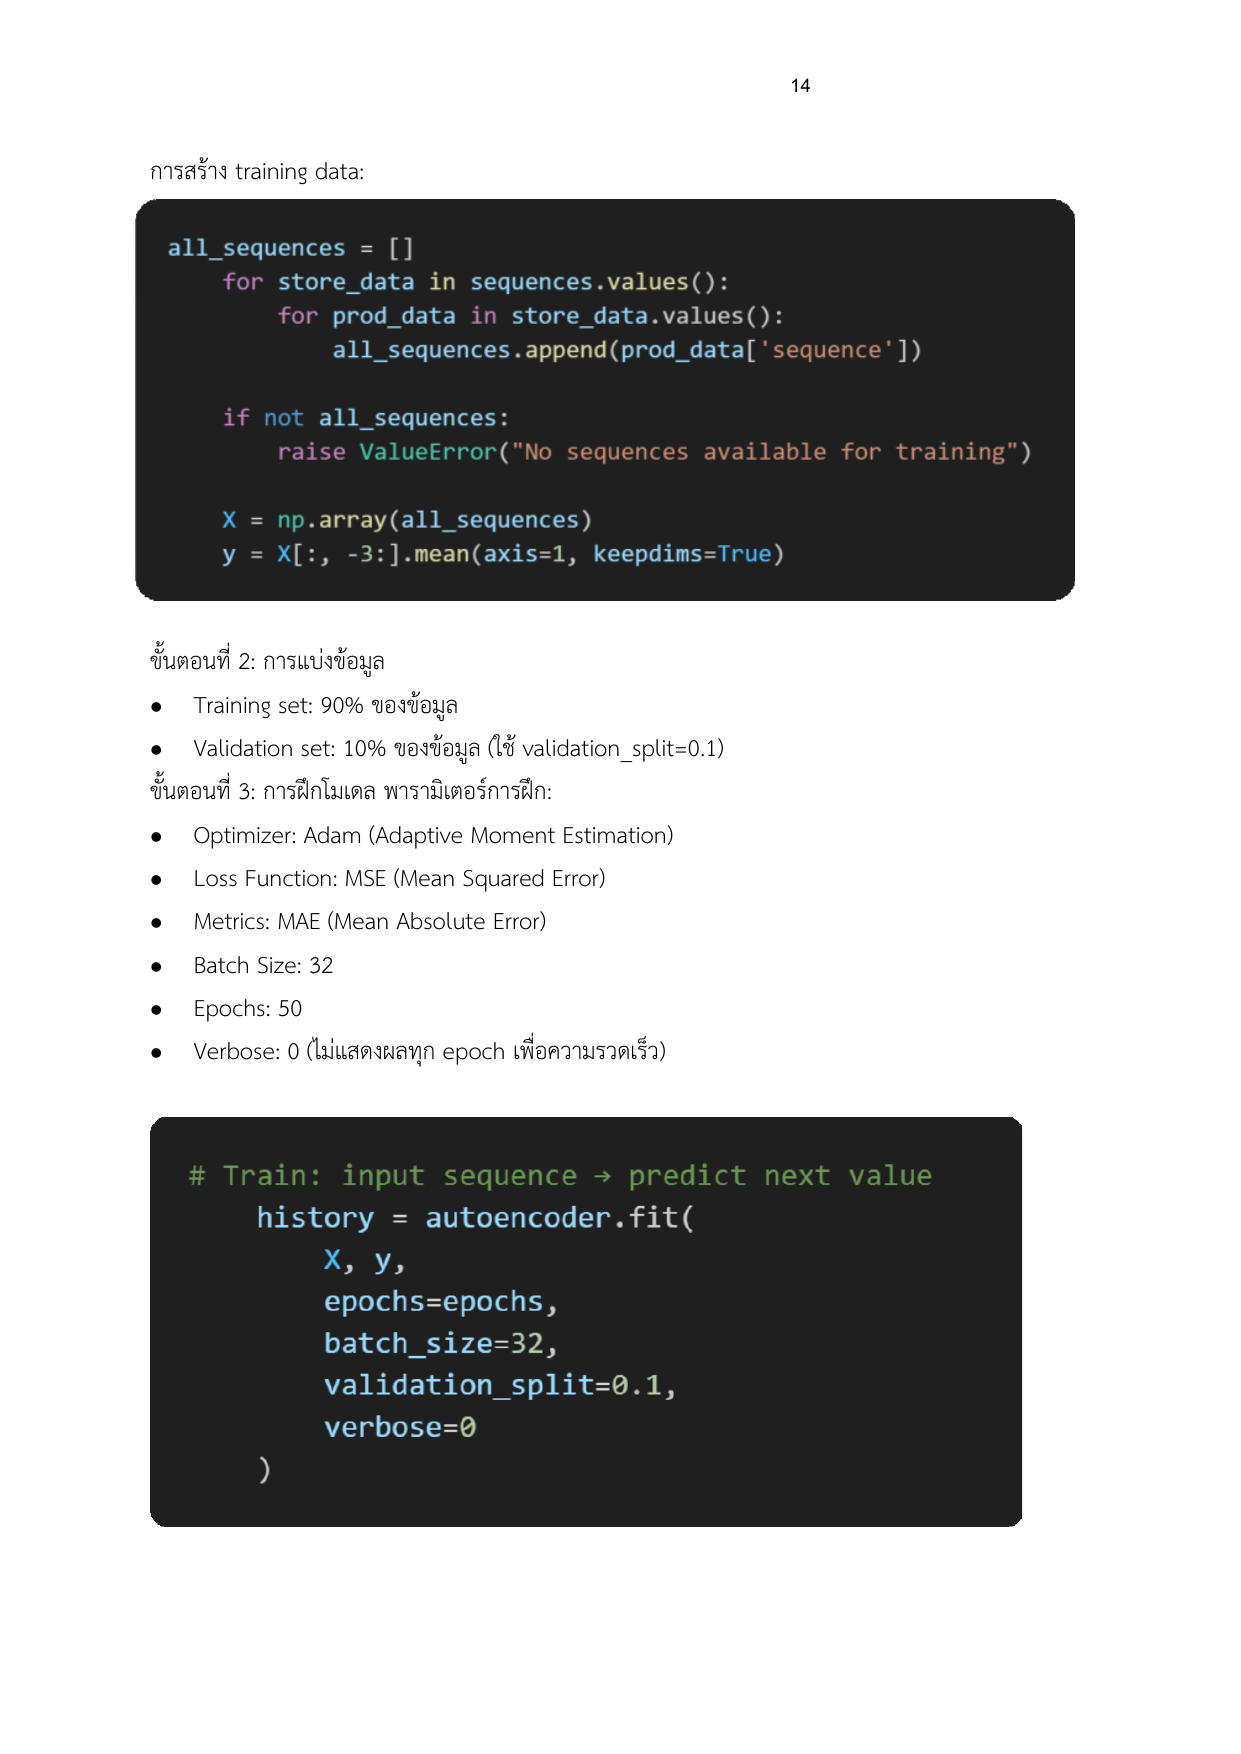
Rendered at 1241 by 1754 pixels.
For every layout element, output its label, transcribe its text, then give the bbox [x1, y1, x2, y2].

list Epochs: 50 [150, 987, 1090, 1025]
picture [150, 1117, 1023, 1527]
list Loss Function: MSE (Mean Squared Error) [150, 857, 1090, 895]
list Verbose: 0 (ไม่แสดงผลทุก epoch เพื่อความรวดเร็ว) [150, 1030, 1090, 1068]
list Metrics: MAE (Mean Absolute Error) [150, 900, 1090, 938]
list Training set: 90% ของข้อมูล [150, 684, 1090, 721]
list Optimizer: Adam (Adaptive Moment Estimation) [150, 814, 1090, 851]
picture [135, 199, 1075, 601]
list Validation set: 10% ของข้อมูล (ใช้ validation_split=0.1) [150, 727, 1090, 765]
text ขั้นตอนที่ 2: การแบ่งข้อมูล [150, 640, 1090, 678]
text การสร้าง training data: [150, 150, 1090, 188]
text ขั้นตอนที่ 3: การฝึกโมเดล พารามิเตอร์การฝึก: [150, 770, 1090, 808]
list Batch Size: 32 [150, 944, 1090, 981]
